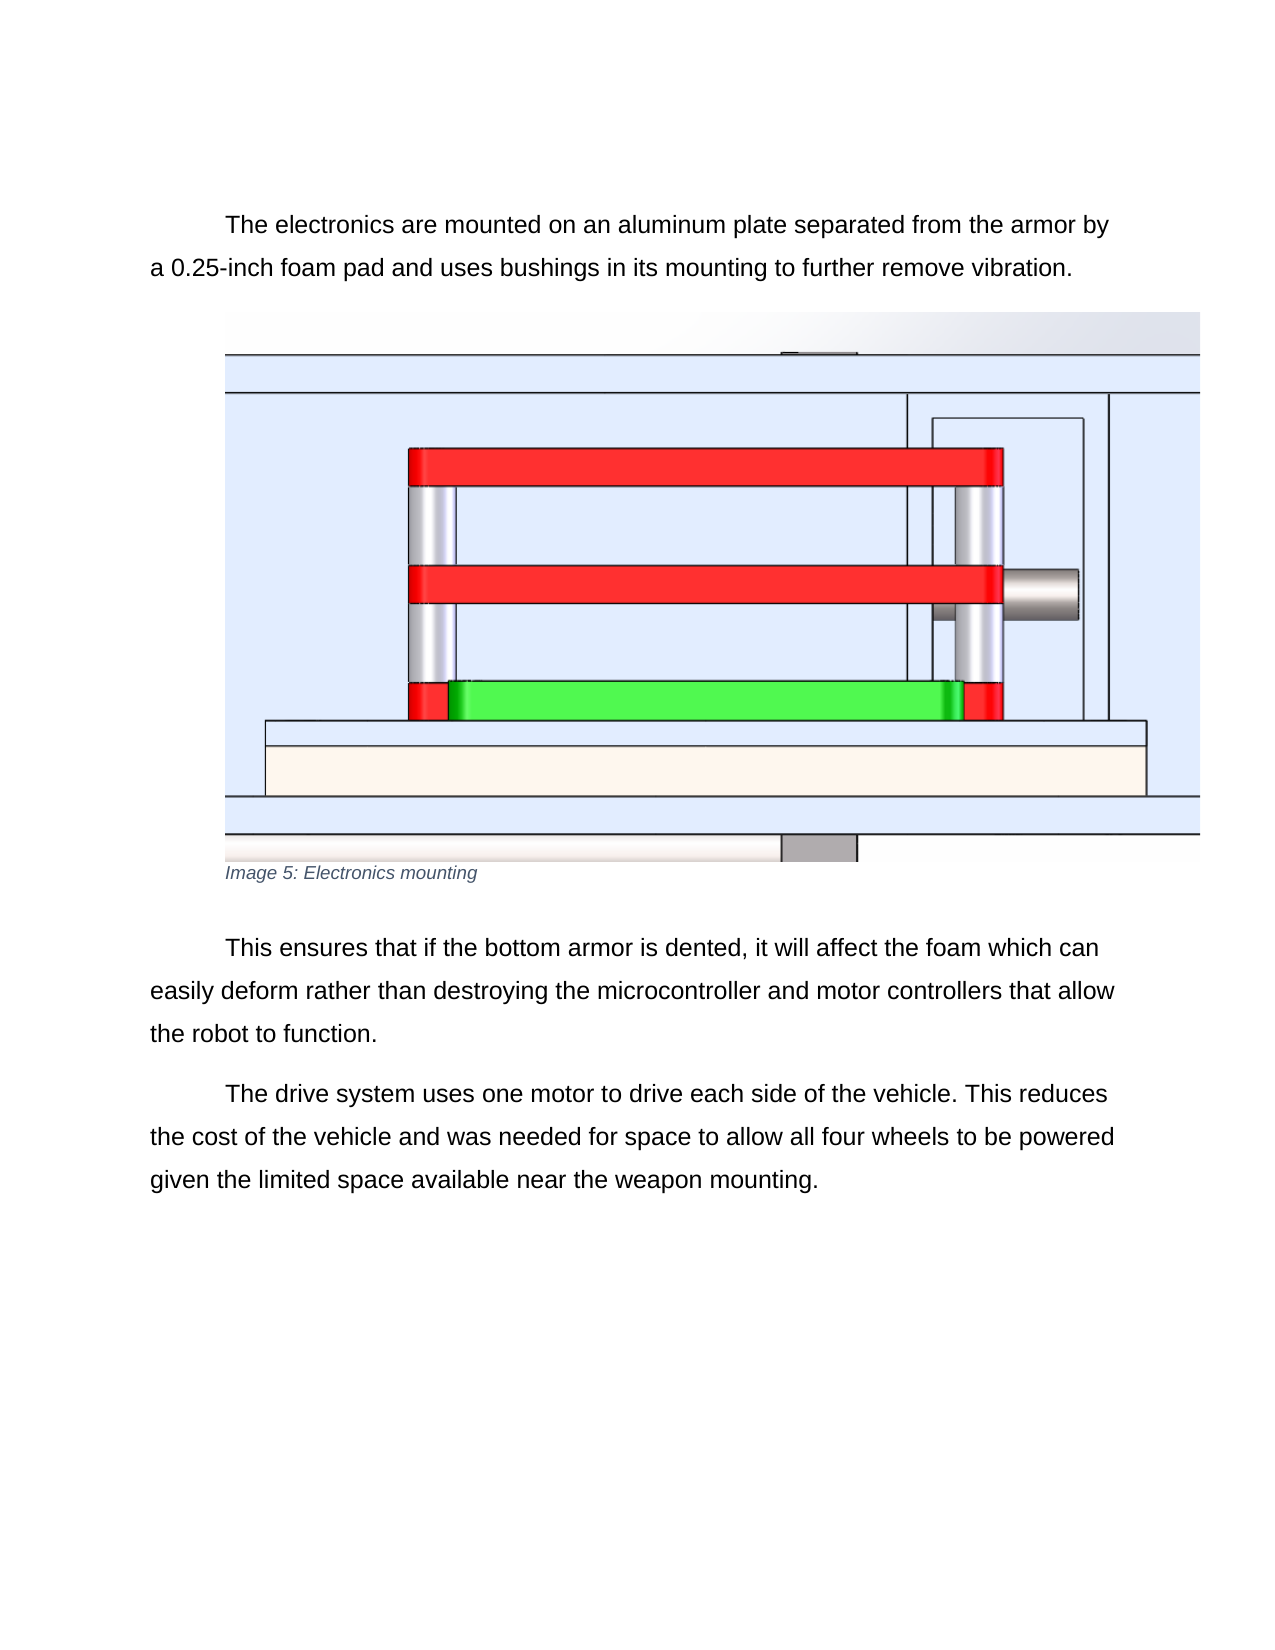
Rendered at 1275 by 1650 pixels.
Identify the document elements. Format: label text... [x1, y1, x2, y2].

text Image 5: Electronics mounting [150, 862, 1125, 883]
picture [225, 312, 1200, 862]
text The electronics are mounted on an aluminum plate separated from the armor by a 0.25-inch foam pad and uses bushings in its mounting to further remove vibration. [150, 210, 1125, 282]
text This ensures that if the bottom armor is dented, it will affect the foam which can easily deform rather than destroying the microcontroller and motor controllers that allow the robot to function. [150, 933, 1125, 1048]
text The drive system uses one motor to drive each side of the vehicle. This reduces the cost of the vehicle and was needed for space to allow all four wheels to be powered given the limited space available near the weapon mounting. [150, 1079, 1125, 1194]
